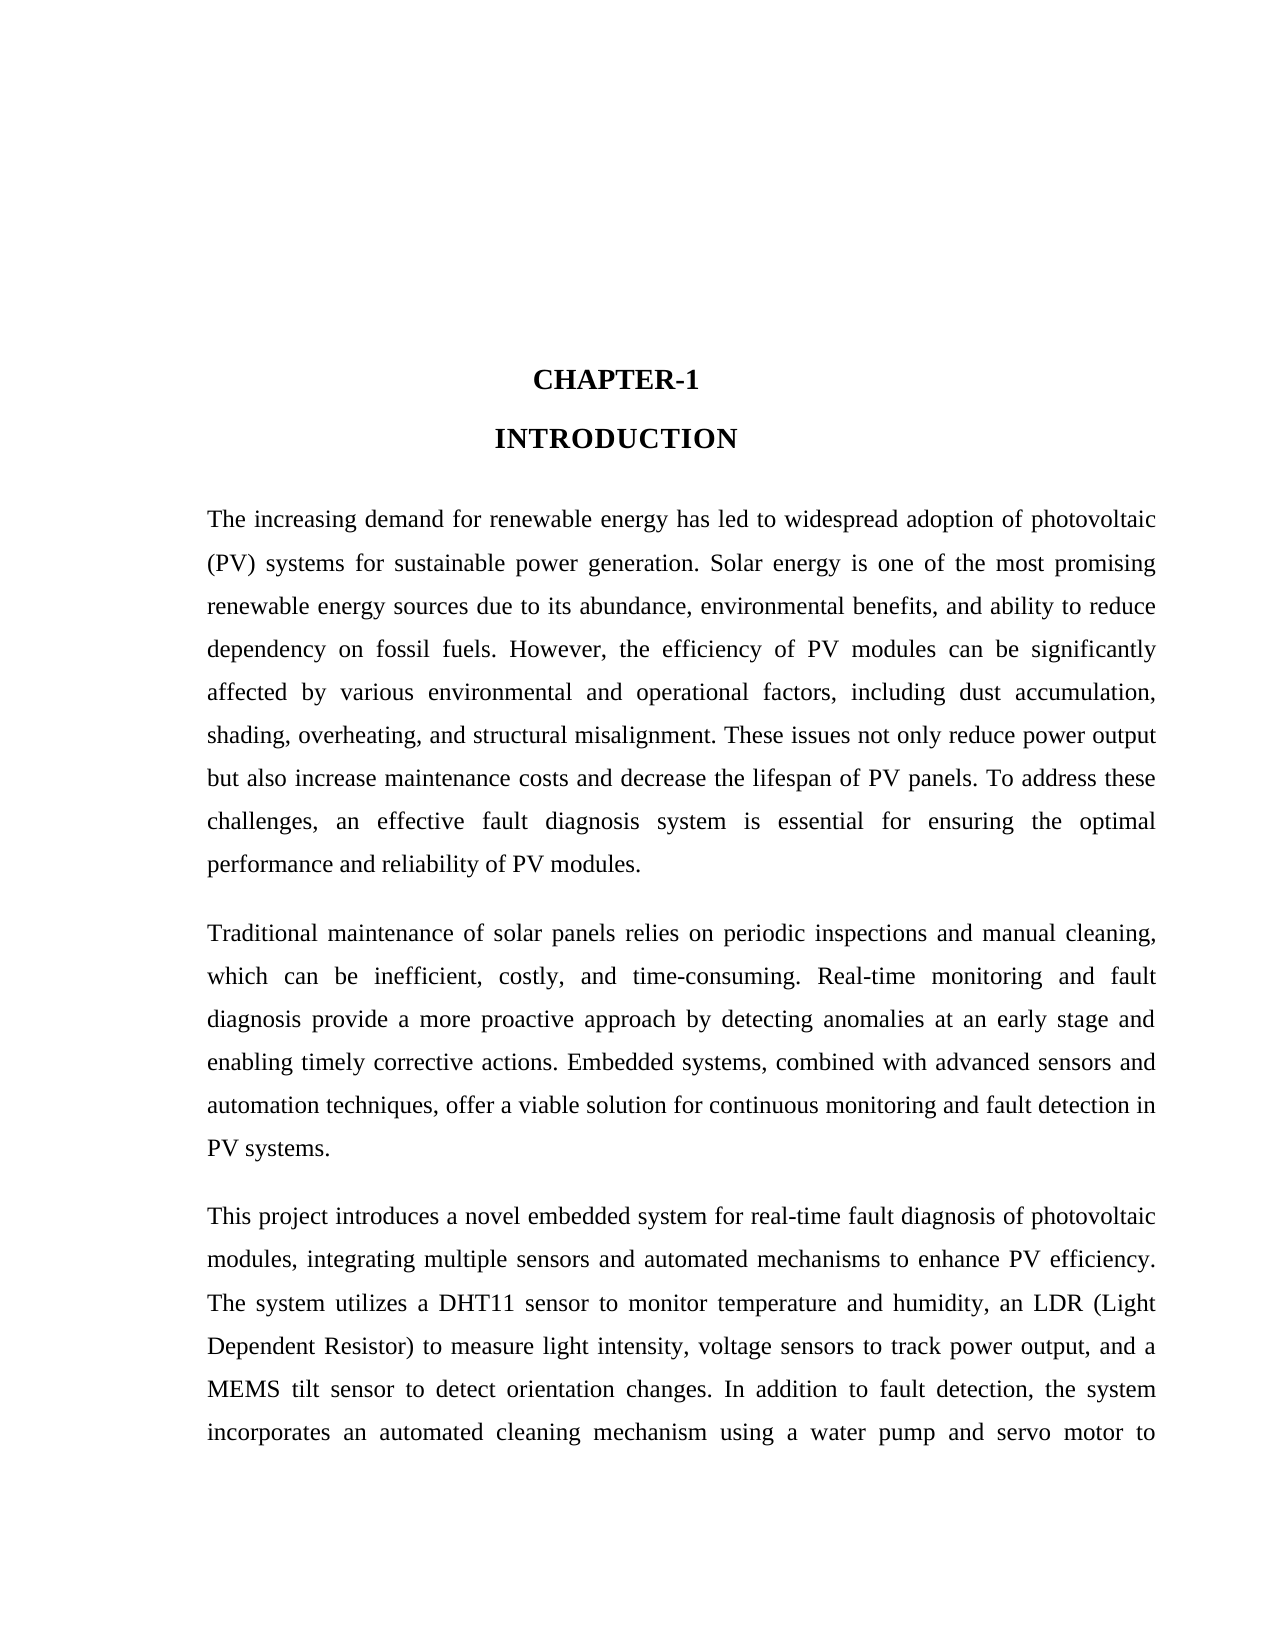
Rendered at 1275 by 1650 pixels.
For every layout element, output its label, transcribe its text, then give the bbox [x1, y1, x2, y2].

subtitle INTRODUCTION [207, 421, 1026, 454]
text Traditional maintenance of solar panels relies on periodic inspections and manual cleaning, which can be inefficient, costly, and time-consuming. Real-time monitoring and fault diagnosis provide a more proactive approach by detecting anomalies at an early stage and enabling timely corrective actions. Embedded systems, combined with advanced sensors and automation techniques, offer a viable solution for continuous monitoring and fault detection in PV systems. [207, 918, 1157, 1162]
subtitle CHAPTER-1 [207, 362, 1026, 396]
text The increasing demand for renewable energy has led to widespread adoption of photovoltaic (PV) systems for sustainable power generation. Solar energy is one of the most promising renewable energy sources due to its abundance, environmental benefits, and ability to reduce dependency on fossil fuels. However, the efficiency of PV modules can be significantly affected by various environmental and operational factors, including dust accumulation, shading, overheating, and structural misalignment. These issues not only reduce power output but also increase maintenance costs and decrease the lifespan of PV panels. To address these challenges, an effective fault diagnosis system is essential for ensuring the optimal performance and reliability of PV modules. [207, 504, 1157, 878]
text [207, 1201, 1157, 1446]
